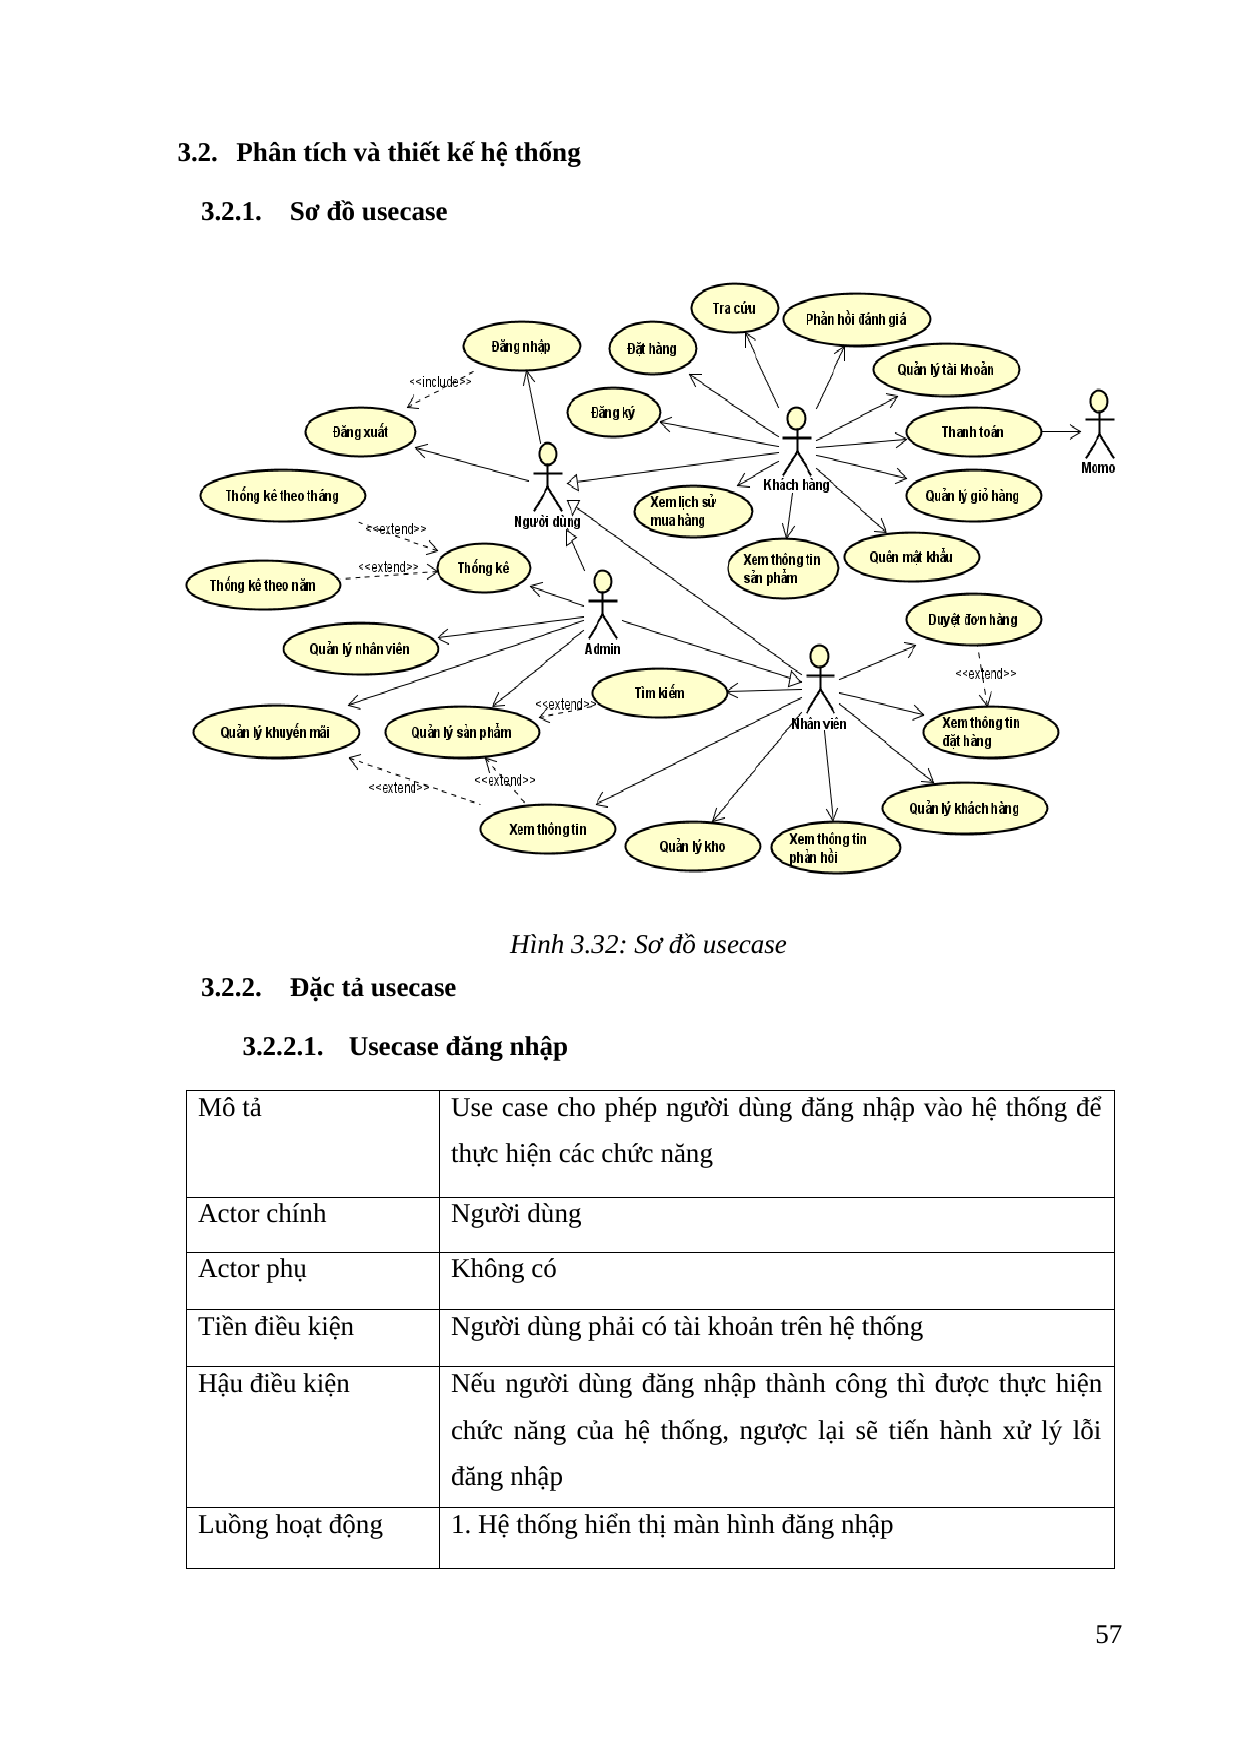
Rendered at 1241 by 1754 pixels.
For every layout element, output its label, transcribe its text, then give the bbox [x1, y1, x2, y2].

picture [177, 254, 1123, 900]
subtitle Usecase đăng nhập [242, 1031, 1122, 1062]
table_cell Nếu người dùng đăng nhập thành công thì được thực hiện chức năng của hệ thống, ngược lại sẽ tiến hành xử lý lỗi đăng nhập [440, 1367, 1114, 1507]
table_cell Luồng hoạt động [187, 1508, 439, 1567]
subtitle Đặc tả usecase [201, 971, 1122, 1002]
subtitle Phân tích và thiết kế hệ thống [177, 136, 1122, 167]
table_header Use case cho phép người dùng đăng nhập vào hệ thống để thực hiện các chức năng [440, 1091, 1114, 1197]
table_cell Người dùng phải có tài khoản trên hệ thống [440, 1310, 1114, 1366]
table_cell Người dùng [440, 1198, 1114, 1252]
table_cell Không có [440, 1253, 1114, 1309]
subtitle Sơ đồ usecase [201, 195, 1122, 226]
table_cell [440, 1508, 1114, 1567]
table_cell Actor chính [187, 1198, 439, 1252]
table_cell Actor phụ [187, 1253, 439, 1309]
table_cell Tiền điều kiện [187, 1310, 439, 1366]
table_header Mô tả [187, 1091, 439, 1197]
table_cell Hậu điều kiện [187, 1367, 439, 1507]
